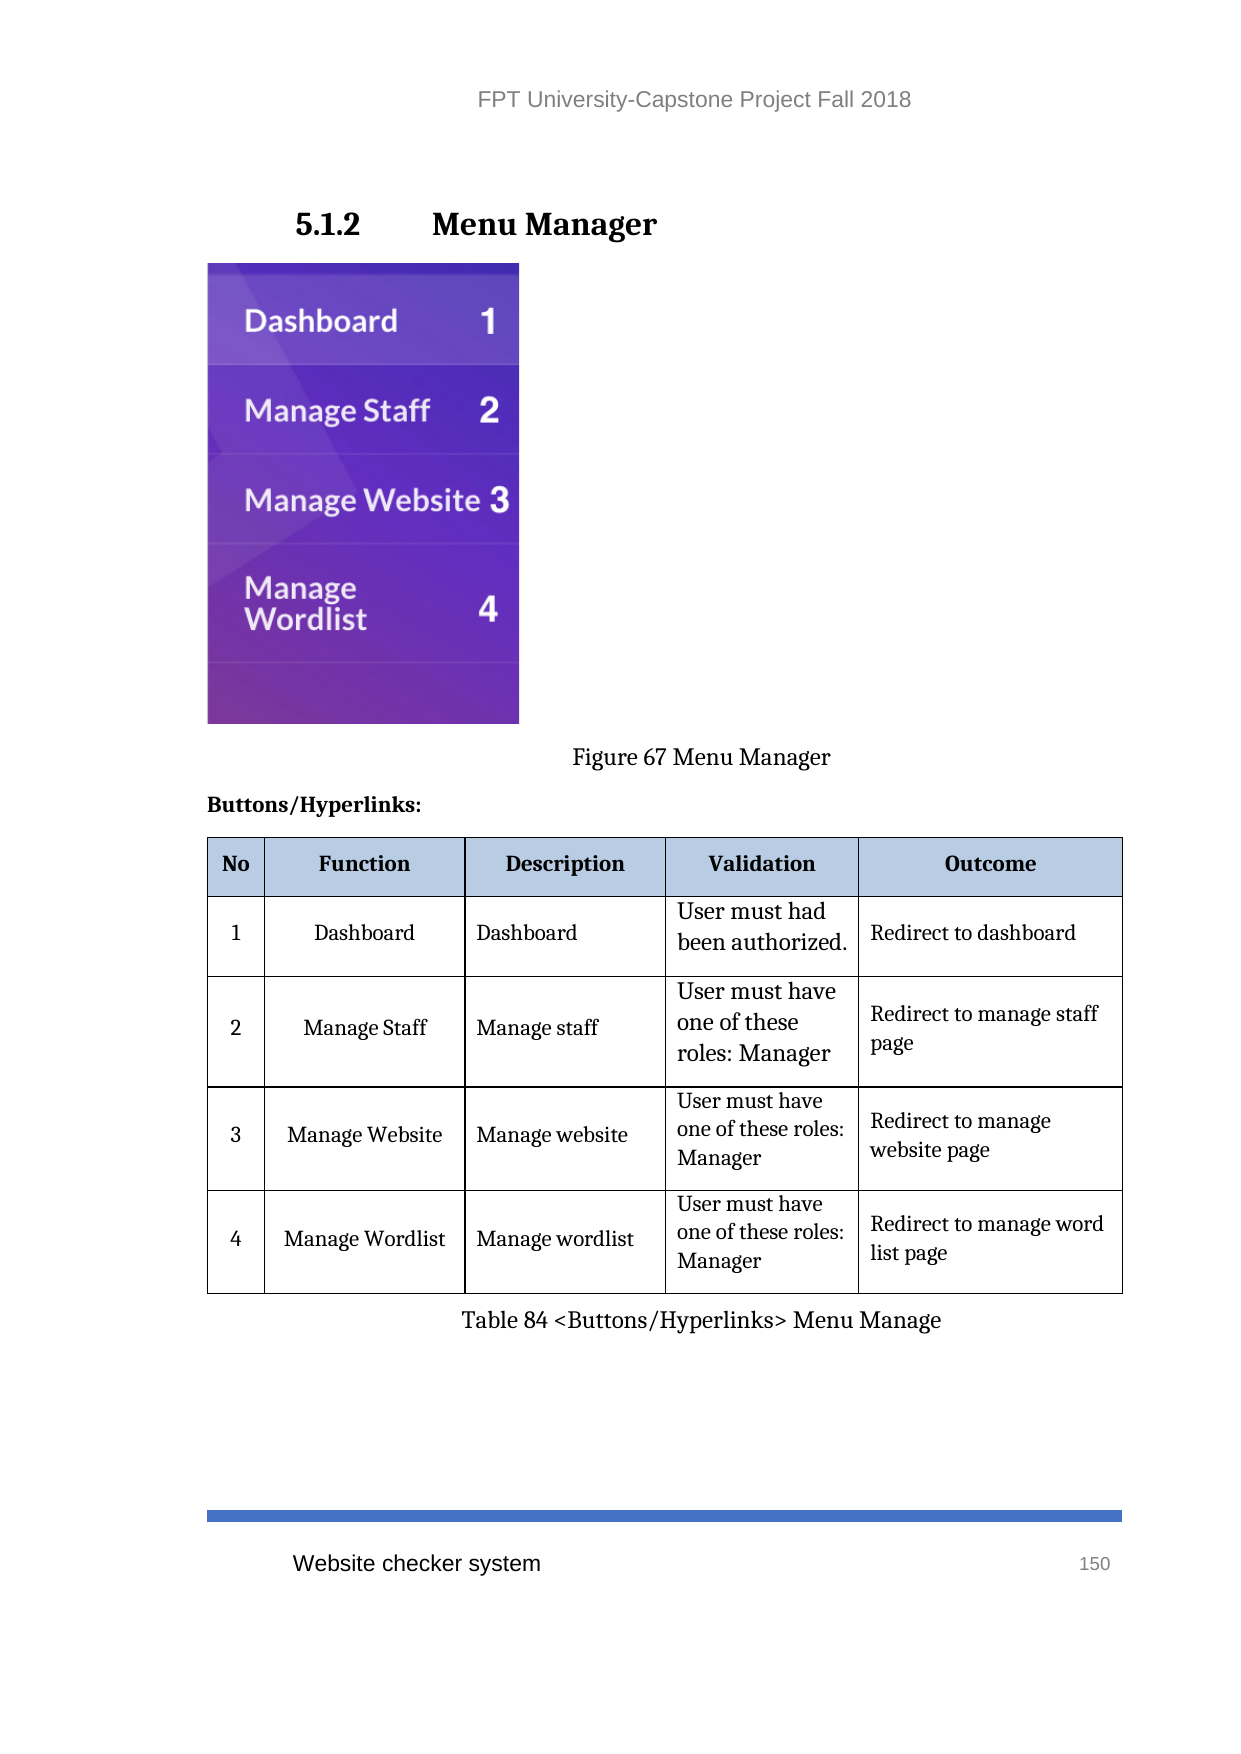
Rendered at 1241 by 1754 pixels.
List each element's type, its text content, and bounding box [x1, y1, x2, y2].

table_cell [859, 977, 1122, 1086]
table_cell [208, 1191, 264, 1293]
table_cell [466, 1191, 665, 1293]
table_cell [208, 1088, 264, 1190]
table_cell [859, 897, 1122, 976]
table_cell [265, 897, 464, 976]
subtitle Menu Manager [295, 205, 1122, 244]
picture [206, 263, 520, 724]
text Table 84 <Buttons/Hyperlinks> Menu Manage [207, 1306, 1122, 1335]
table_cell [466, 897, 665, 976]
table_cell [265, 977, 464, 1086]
text Buttons/Hyperlinks: [207, 792, 1122, 818]
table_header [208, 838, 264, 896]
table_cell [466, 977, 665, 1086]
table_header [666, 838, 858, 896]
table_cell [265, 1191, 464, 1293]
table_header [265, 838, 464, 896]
text Figure 67 Menu Manager [207, 742, 1122, 771]
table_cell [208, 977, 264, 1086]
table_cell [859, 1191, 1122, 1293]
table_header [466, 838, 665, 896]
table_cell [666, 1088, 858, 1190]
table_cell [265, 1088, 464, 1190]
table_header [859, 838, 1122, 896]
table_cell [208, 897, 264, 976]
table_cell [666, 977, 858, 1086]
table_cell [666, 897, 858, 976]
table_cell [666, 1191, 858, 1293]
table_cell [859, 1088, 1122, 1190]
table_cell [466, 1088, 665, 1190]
